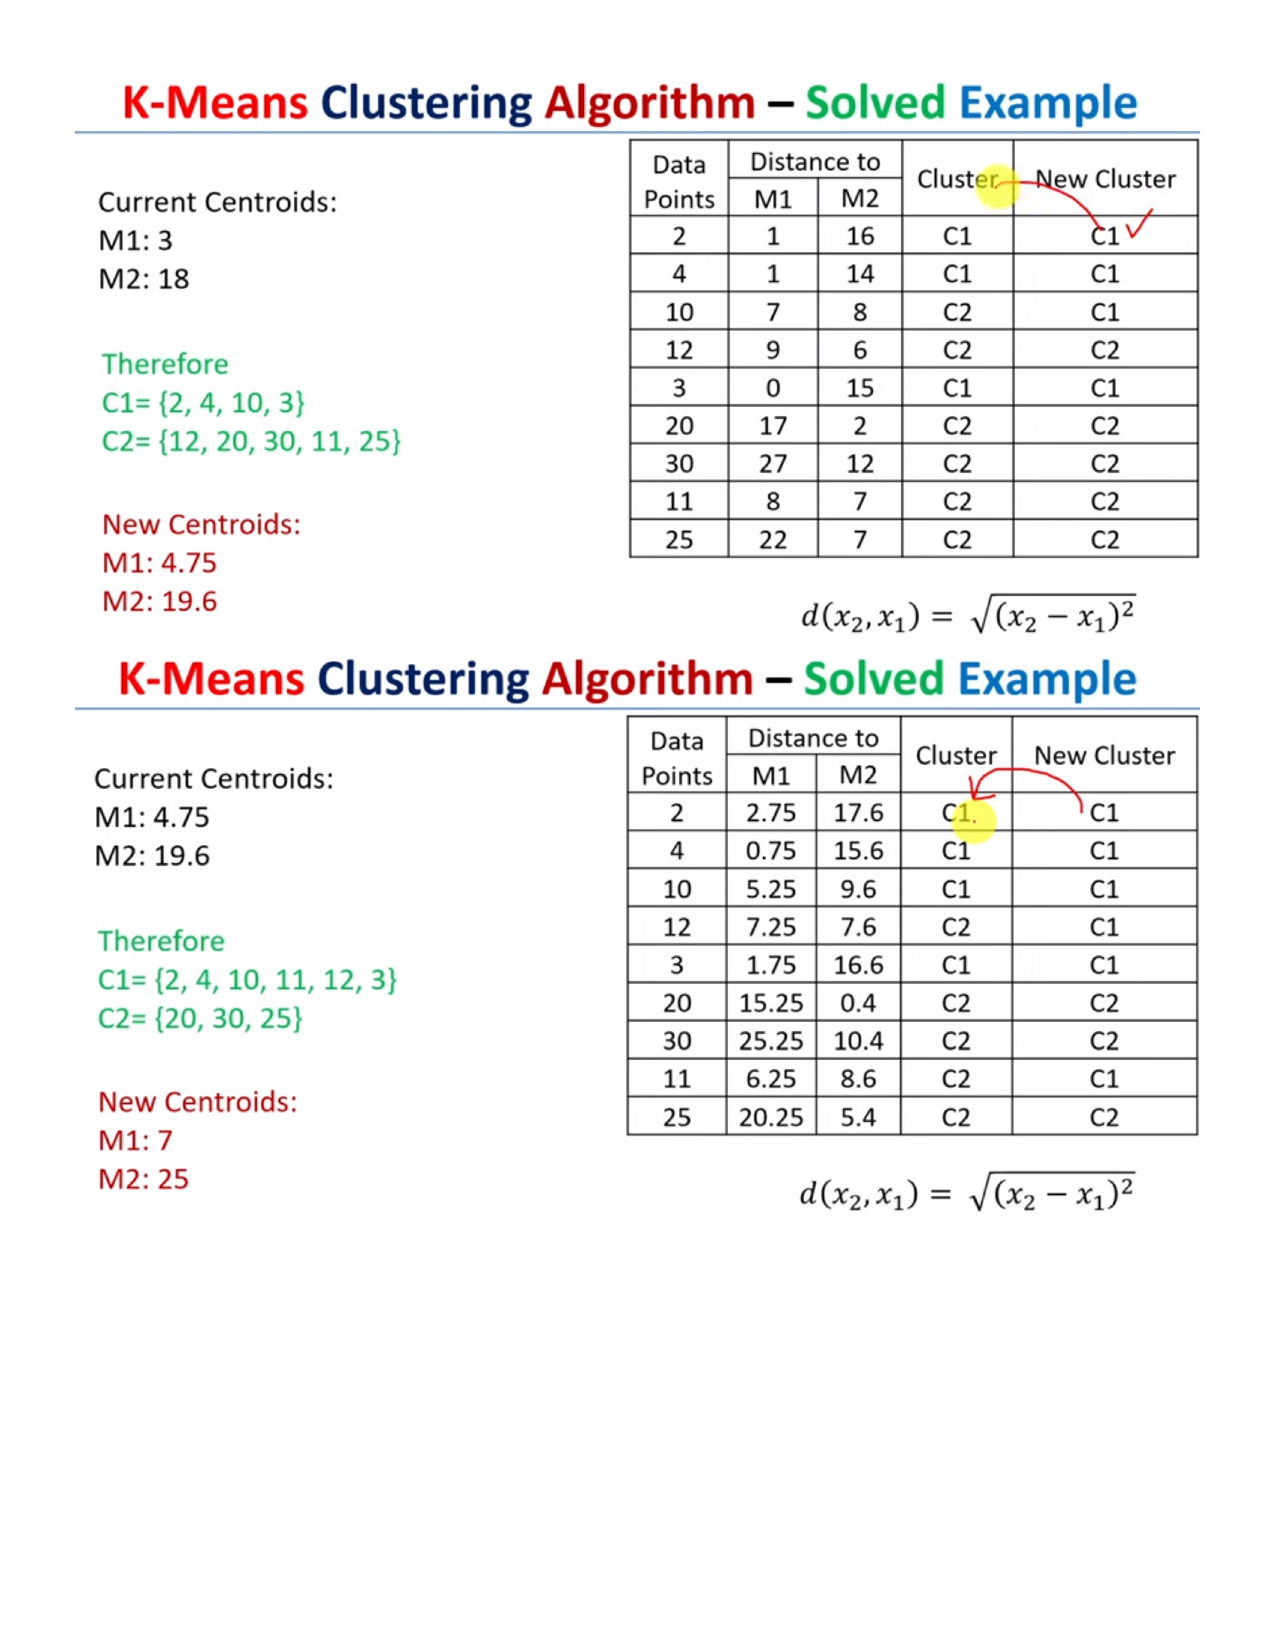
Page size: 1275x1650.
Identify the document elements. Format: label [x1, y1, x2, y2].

picture [75, 649, 1200, 1221]
picture [75, 75, 1200, 648]
